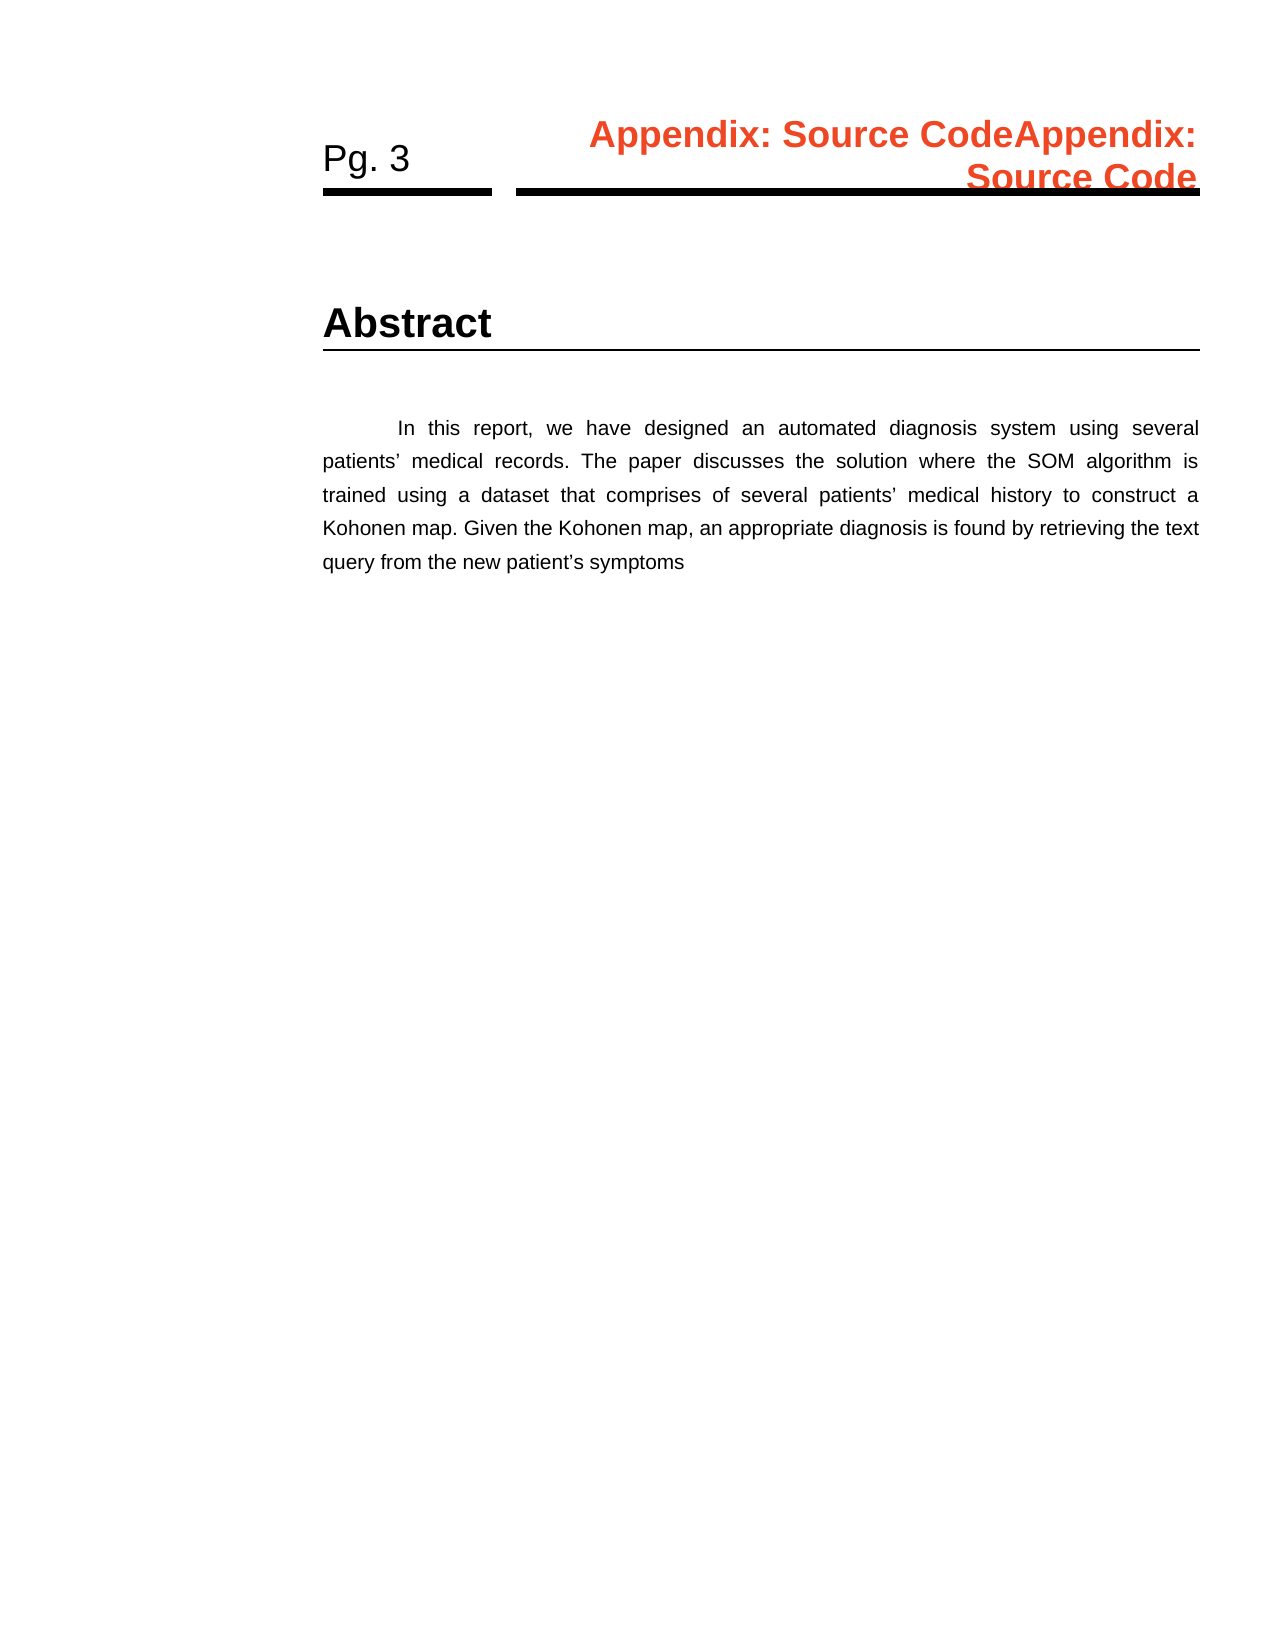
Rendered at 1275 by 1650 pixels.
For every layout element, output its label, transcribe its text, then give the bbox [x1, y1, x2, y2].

text In this report, we have designed an automated diagnosis system using several patients’ medical records. The paper discusses the solution where the SOM algorithm is trained using a dataset that comprises of several patients’ medical history to construct a Kohonen map. Given the Kohonen map, an appropriate diagnosis is found by retrieving the text query from the new patient’s symptoms [322, 492, 1200, 574]
subtitle Abstract [322, 299, 1200, 351]
text In this report, we have designed an automated diagnosis system using several patients’ medical records. The paper discusses the solution where the SOM algorithm is trained using a dataset that comprises of several patients’ medical history to construct a Kohonen map. Given the Kohonen map, an appropriate diagnosis is found by retrieving the text query from the new patient’s symptoms [322, 416, 1200, 491]
